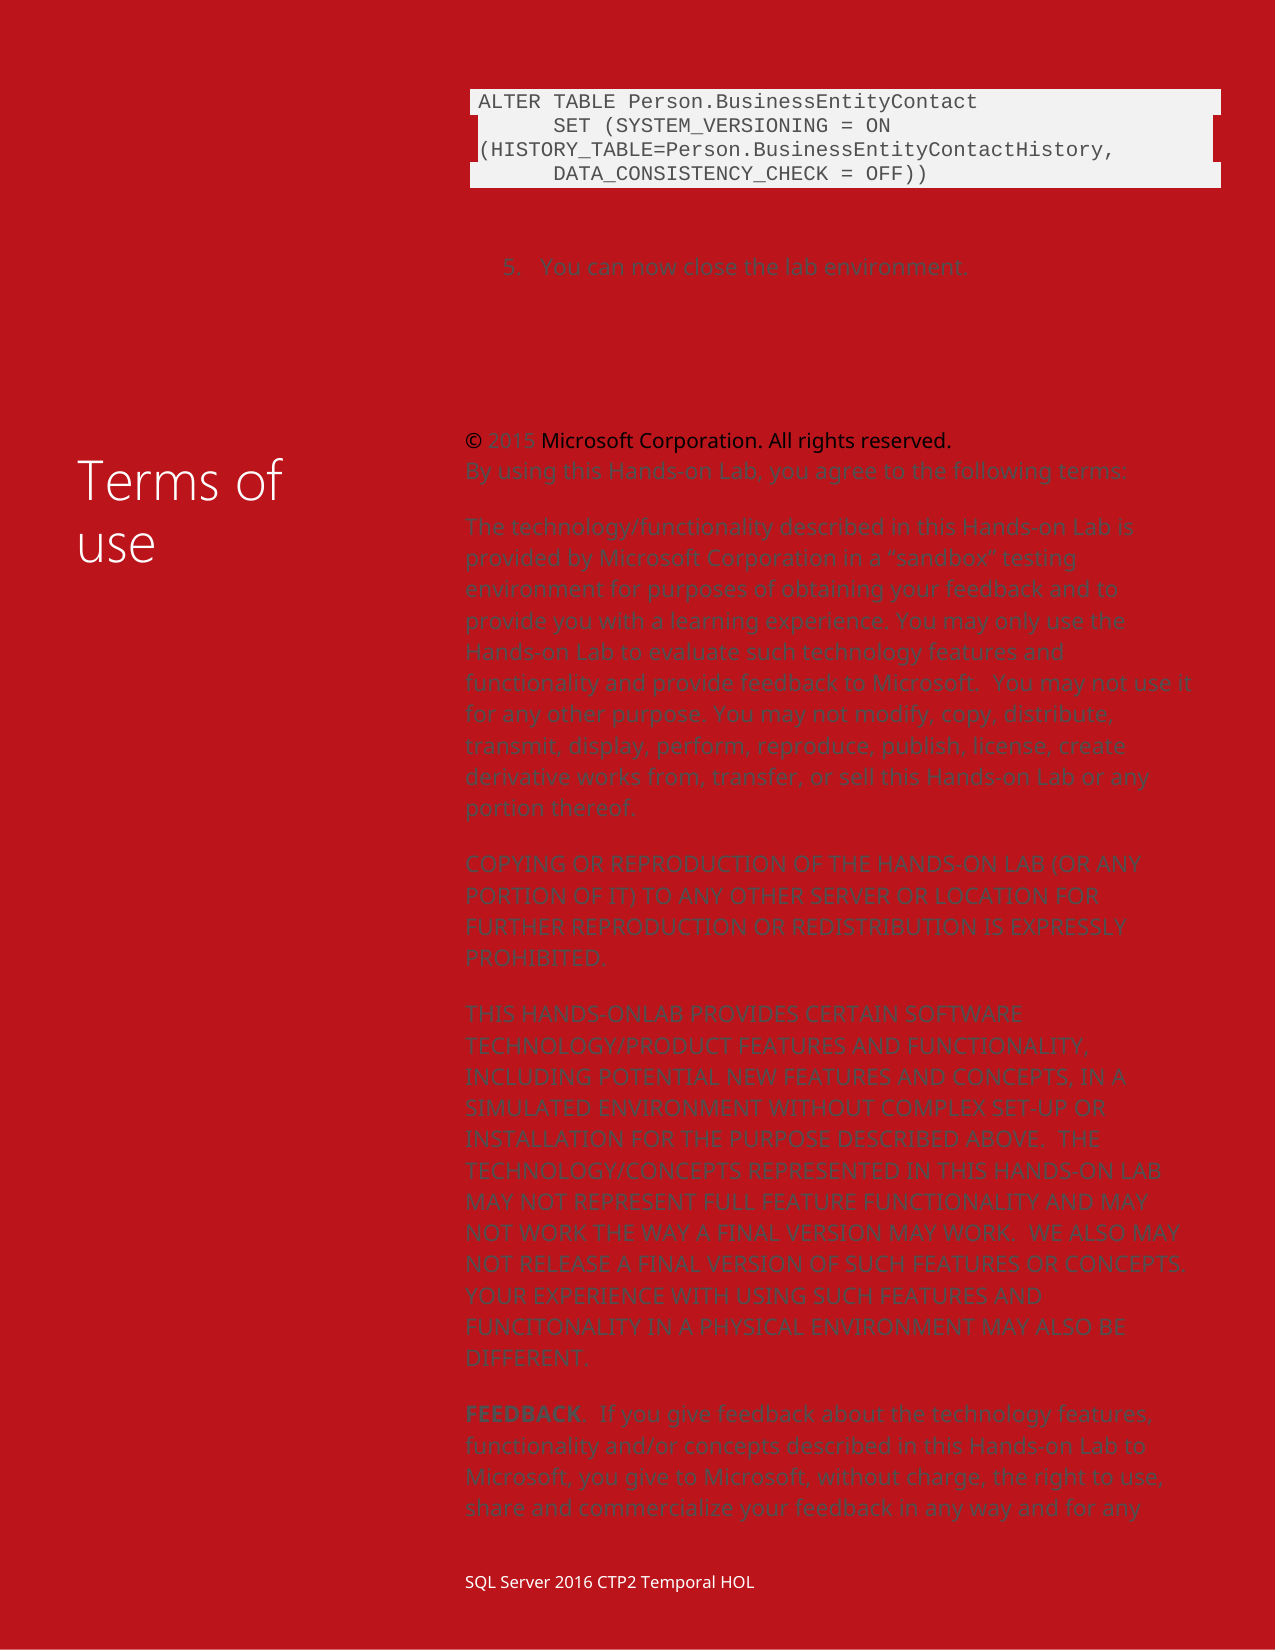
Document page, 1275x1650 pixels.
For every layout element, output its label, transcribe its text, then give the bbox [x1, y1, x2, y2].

text By using this Hands-on Lab, you agree to the following terms: [465, 455, 1200, 486]
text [465, 1398, 1200, 1523]
text THIS HANDS-ONLAB PROVIDES CERTAIN SOFTWARE TECHNOLOGY/PRODUCT FEATURES AND FUNCTIONALITY, INCLUDING POTENTIAL NEW FEATURES AND CONCEPTS, IN A SIMULATED ENVIRONMENT WITHOUT COMPLEX SET-UP OR INSTALLATION FOR THE PURPOSE DESCRIBED ABOVE. THE TECHNOLOGY/CONCEPTS REPRESENTED IN THIS HANDS-ON LAB MAY NOT REPRESENT FULL FEATURE FUNCTIONALITY AND MAY NOT WORK THE WAY A FINAL VERSION MAY WORK. WE ALSO MAY NOT RELEASE A FINAL VERSION OF SUCH FEATURES OR CONCEPTS. YOUR EXPERIENCE WITH USING SUCH FEATURES AND FUNCITONALITY IN A PHYSICAL ENVIRONMENT MAY ALSO BE DIFFERENT. [465, 998, 1200, 1373]
table_header Terms of use [57, 431, 394, 768]
text DATA_CONSISTENCY_CHECK = OFF)) [470, 162, 1221, 188]
text © 2015 Microsoft Corporation. All rights reserved. [465, 426, 1200, 455]
text ALTER TABLE Person.BusinessEntityContact [470, 89, 1221, 115]
text SET (SYSTEM_VERSIONING = ON (HISTORY_TABLE=Person.BusinessEntityContactHistory, [478, 115, 1213, 162]
text COPYING OR REPRODUCTION OF THE HANDS-ON LAB (OR ANY PORTION OF IT) TO ANY OTHER SERVER OR LOCATION FOR FURTHER REPRODUCTION OR REDISTRIBUTION IS EXPRESSLY PROHIBITED. [465, 848, 1200, 973]
list You can now close the lab environment. [502, 251, 1200, 282]
text The technology/functionality described in this Hands-on Lab is provided by Microsoft Corporation in a “sandbox” testing environment for purposes of obtaining your feedback and to provide you with a learning experience. You may only use the Hands-on Lab to evaluate such technology features and functionality and provide feedback to Microsoft. You may not use it for any other purpose. You may not modify, copy, distribute, transmit, display, perform, reproduce, publish, license, create derivative works from, transfer, or sell this Hands-on Lab or any portion thereof. [465, 511, 1200, 823]
